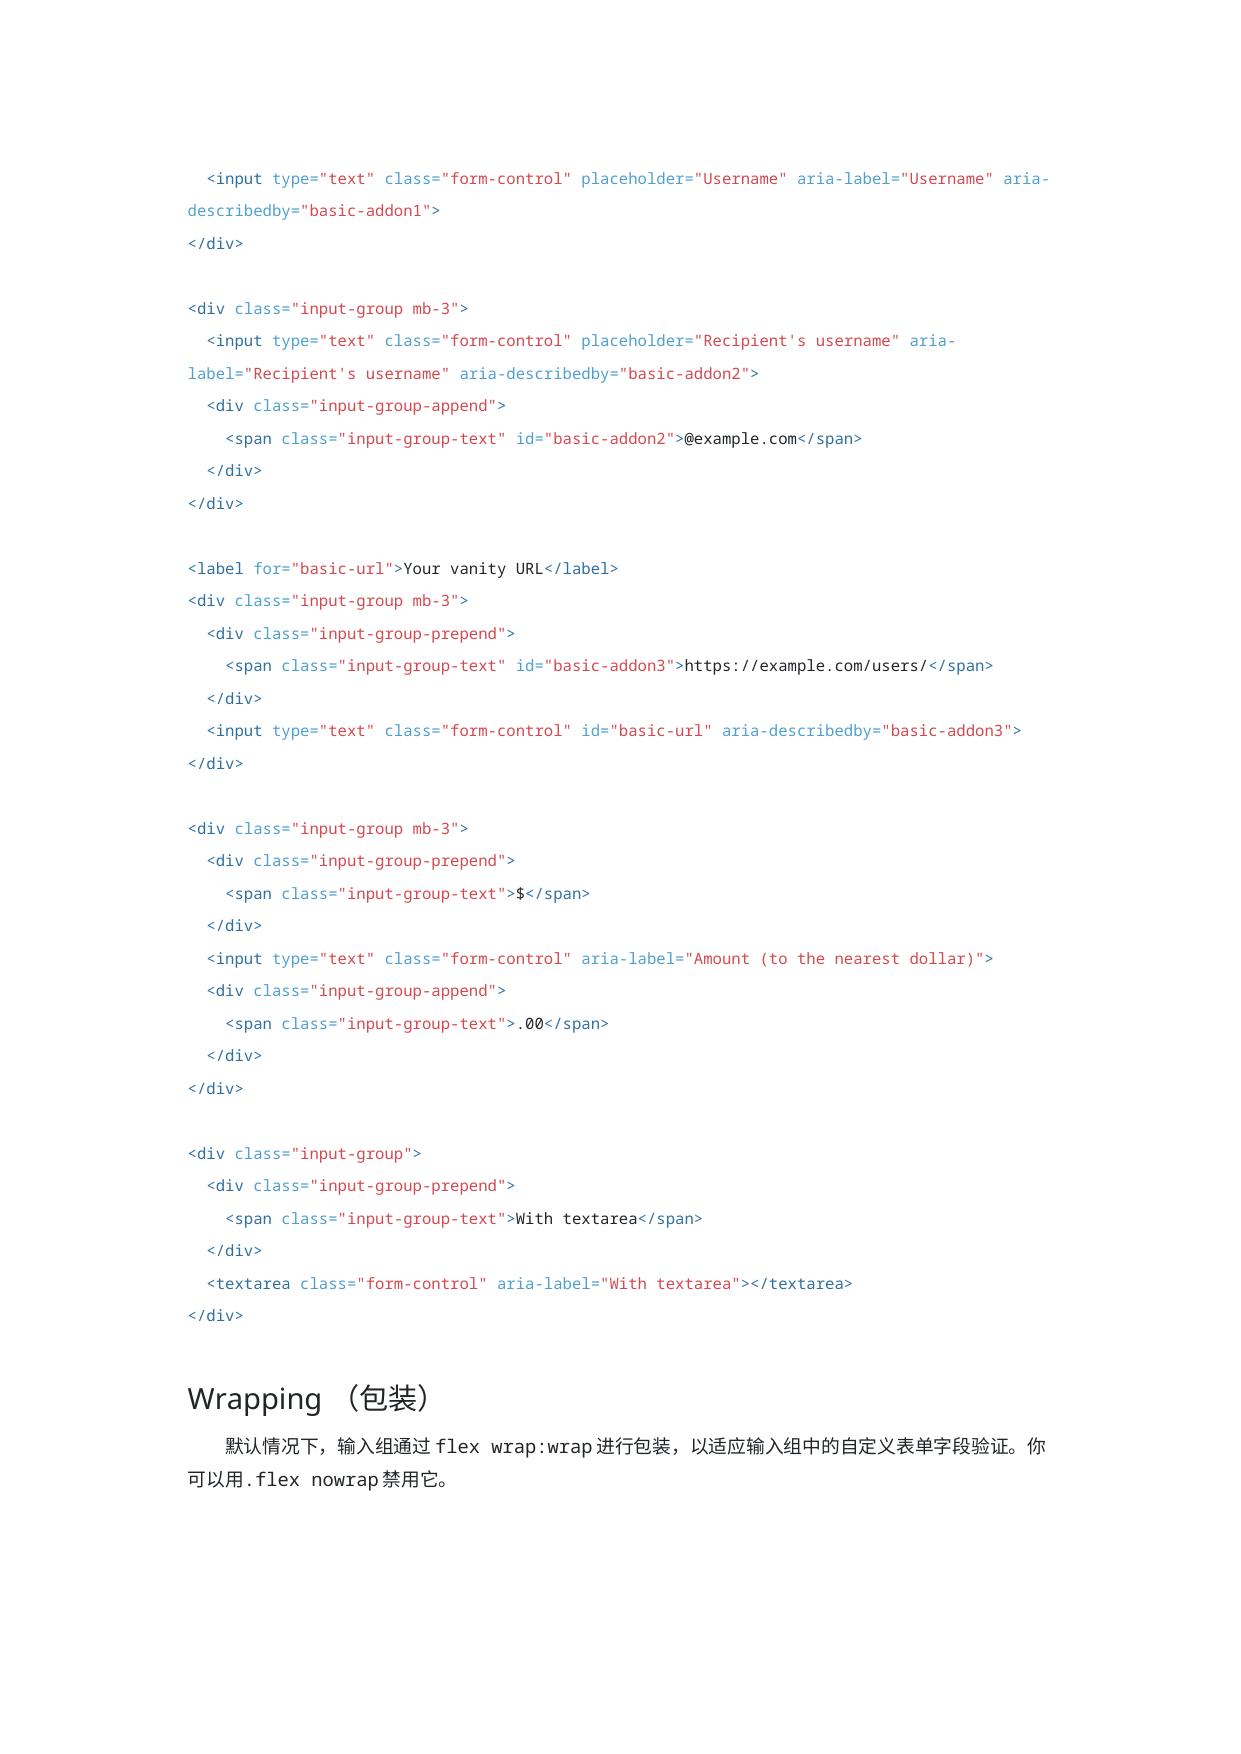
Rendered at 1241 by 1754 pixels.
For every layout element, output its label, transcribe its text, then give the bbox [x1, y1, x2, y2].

text <span class="input-group-text">With textarea</span> [187, 1202, 1053, 1234]
text <input type="text" class="form-control" placeholder="Username" aria-label="Username" aria-describedby="basic-addon1"> [187, 162, 1053, 227]
text <span class="input-group-text">$</span> [187, 877, 1053, 909]
text <div class="input-group-append"> [187, 389, 1053, 422]
text </div> [187, 487, 1053, 519]
text <div class="input-group mb-3"> [187, 584, 1053, 617]
text <input type="text" class="form-control" id="basic-url" aria-describedby="basic-addon3"> [187, 714, 1053, 747]
text <div class="input-group mb-3"> [187, 812, 1053, 844]
text </div> [187, 1234, 1053, 1267]
text <div class="input-group mb-3"> [187, 292, 1053, 324]
text </div> [187, 1039, 1053, 1072]
text <span class="input-group-text" id="basic-addon2">@example.com</span> [187, 422, 1053, 454]
text <label for="basic-url">Your vanity URL</label> [187, 552, 1053, 584]
text </div> [187, 1299, 1053, 1332]
text Wrapping （包装） [187, 1364, 1053, 1429]
text <input type="text" class="form-control" aria-label="Amount (to the nearest dollar)"> [187, 942, 1053, 974]
text <div class="input-group-prepend"> [187, 617, 1053, 649]
text </div> [187, 227, 1053, 259]
text <div class="input-group-prepend"> [187, 844, 1053, 877]
text </div> [187, 909, 1053, 942]
text <input type="text" class="form-control" placeholder="Recipient's username" aria-label="Recipient's username" aria-describedby="basic-addon2"> [187, 324, 1053, 389]
text <div class="input-group-prepend"> [187, 1169, 1053, 1202]
text <div class="input-group"> [187, 1137, 1053, 1169]
text <div class="input-group-append"> [187, 974, 1053, 1007]
text </div> [187, 1072, 1053, 1104]
text <span class="input-group-text" id="basic-addon3">https://example.com/users/</span> [187, 649, 1053, 682]
text <span class="input-group-text">.00</span> [187, 1007, 1053, 1039]
text </div> [187, 682, 1053, 714]
text <textarea class="form-control" aria-label="With textarea"></textarea> [187, 1267, 1053, 1299]
text </div> [187, 454, 1053, 487]
text 默认情况下，输入组通过flex wrap:wrap进行包装，以适应输入组中的自定义表单字段验证。你可以用.flex nowrap禁用它。 [187, 1429, 1053, 1494]
text </div> [187, 747, 1053, 779]
